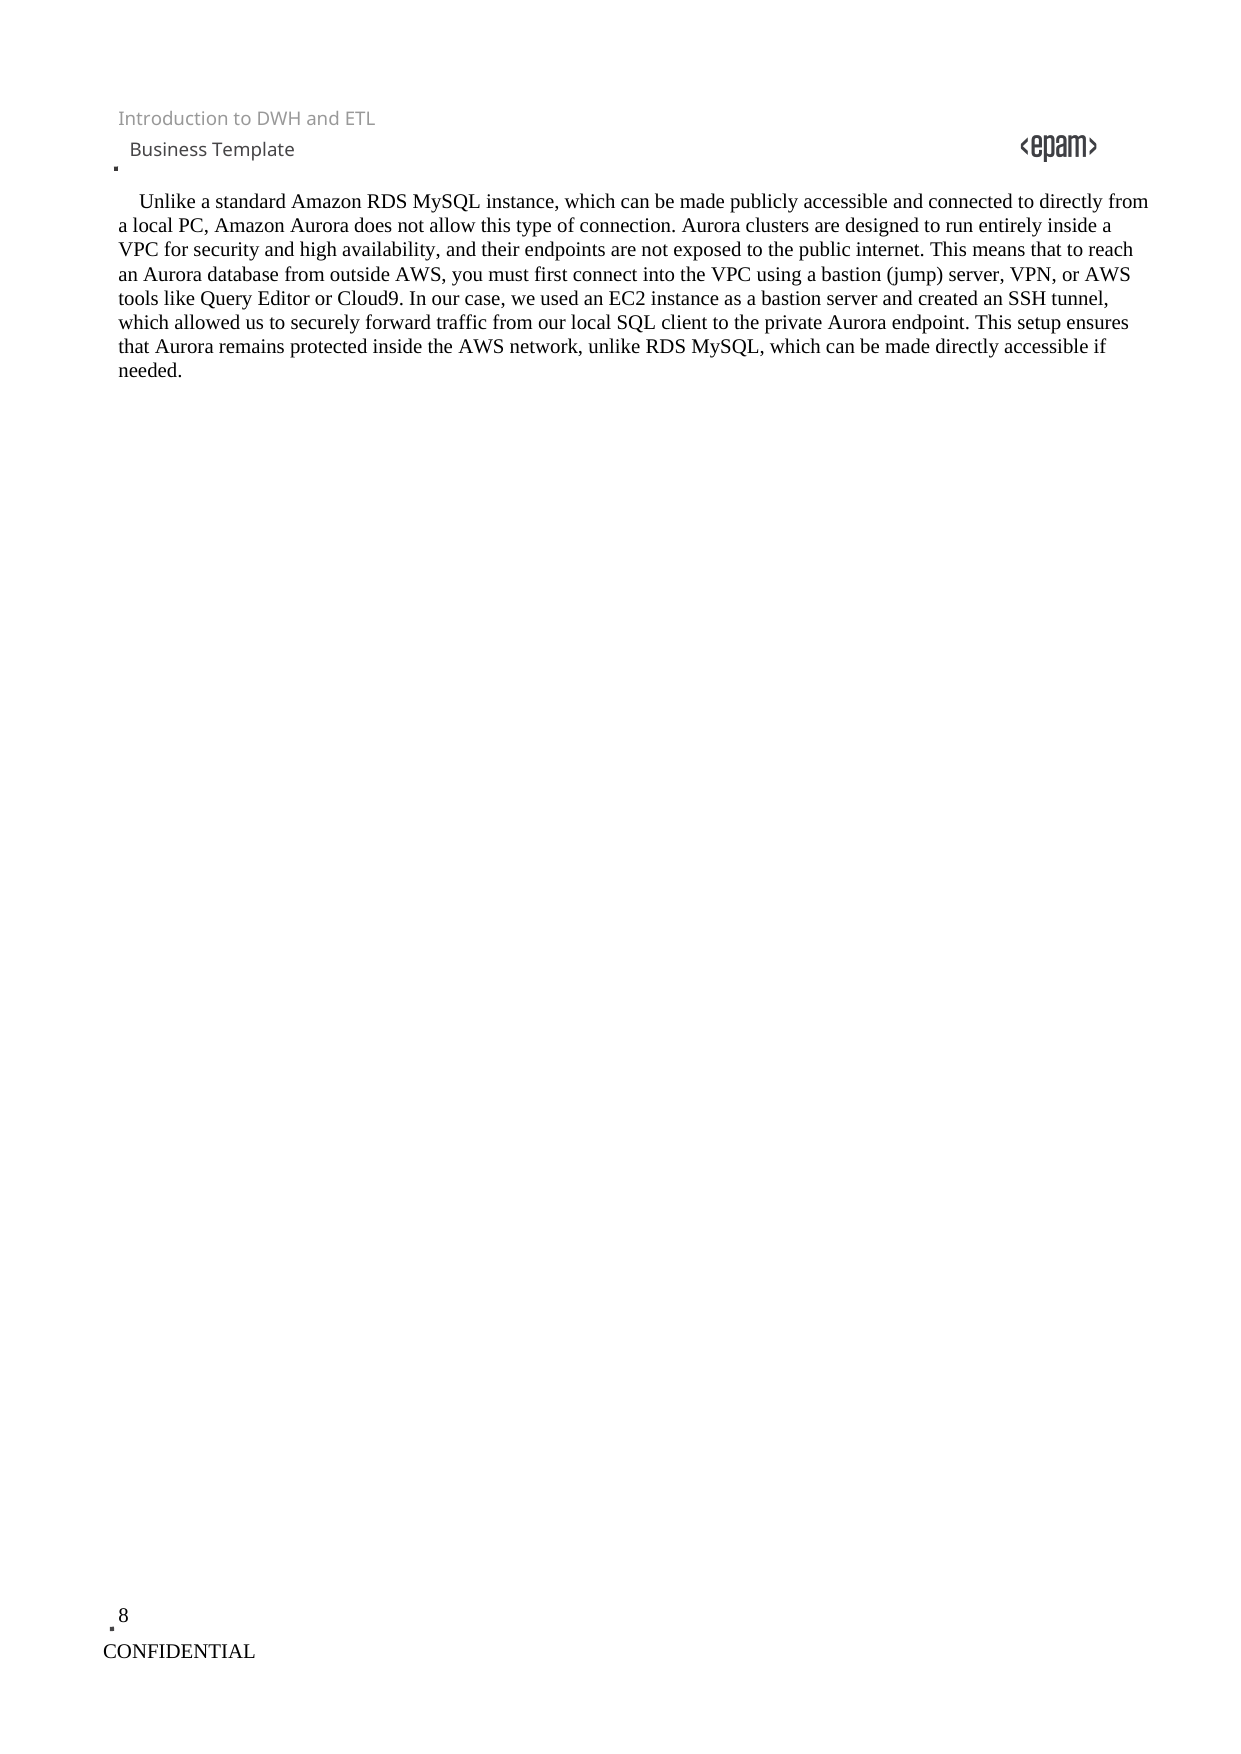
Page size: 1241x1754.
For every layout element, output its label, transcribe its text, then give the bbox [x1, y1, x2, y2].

text Unlike a standard Amazon RDS MySQL instance, which can be made publicly accessible and connected to directly from a local PC, Amazon Aurora does not allow this type of connection. Aurora clusters are designed to run entirely inside a VPC for security and high availability, and their endpoints are not exposed to the public internet. This means that to reach an Aurora database from outside AWS, you must first connect into the VPC using a bastion (jump) server, VPN, or AWS tools like Query Editor or Cloud9. In our case, we used an EC2 instance as a bastion server and created an SSH tunnel, which allowed us to securely forward traffic from our local SQL client to the private Aurora endpoint. This setup ensures that Aurora remains protected inside the AWS network, unlike RDS MySQL, which can be made directly accessible if needed. [118, 189, 1152, 382]
picture [1020, 135, 1097, 162]
